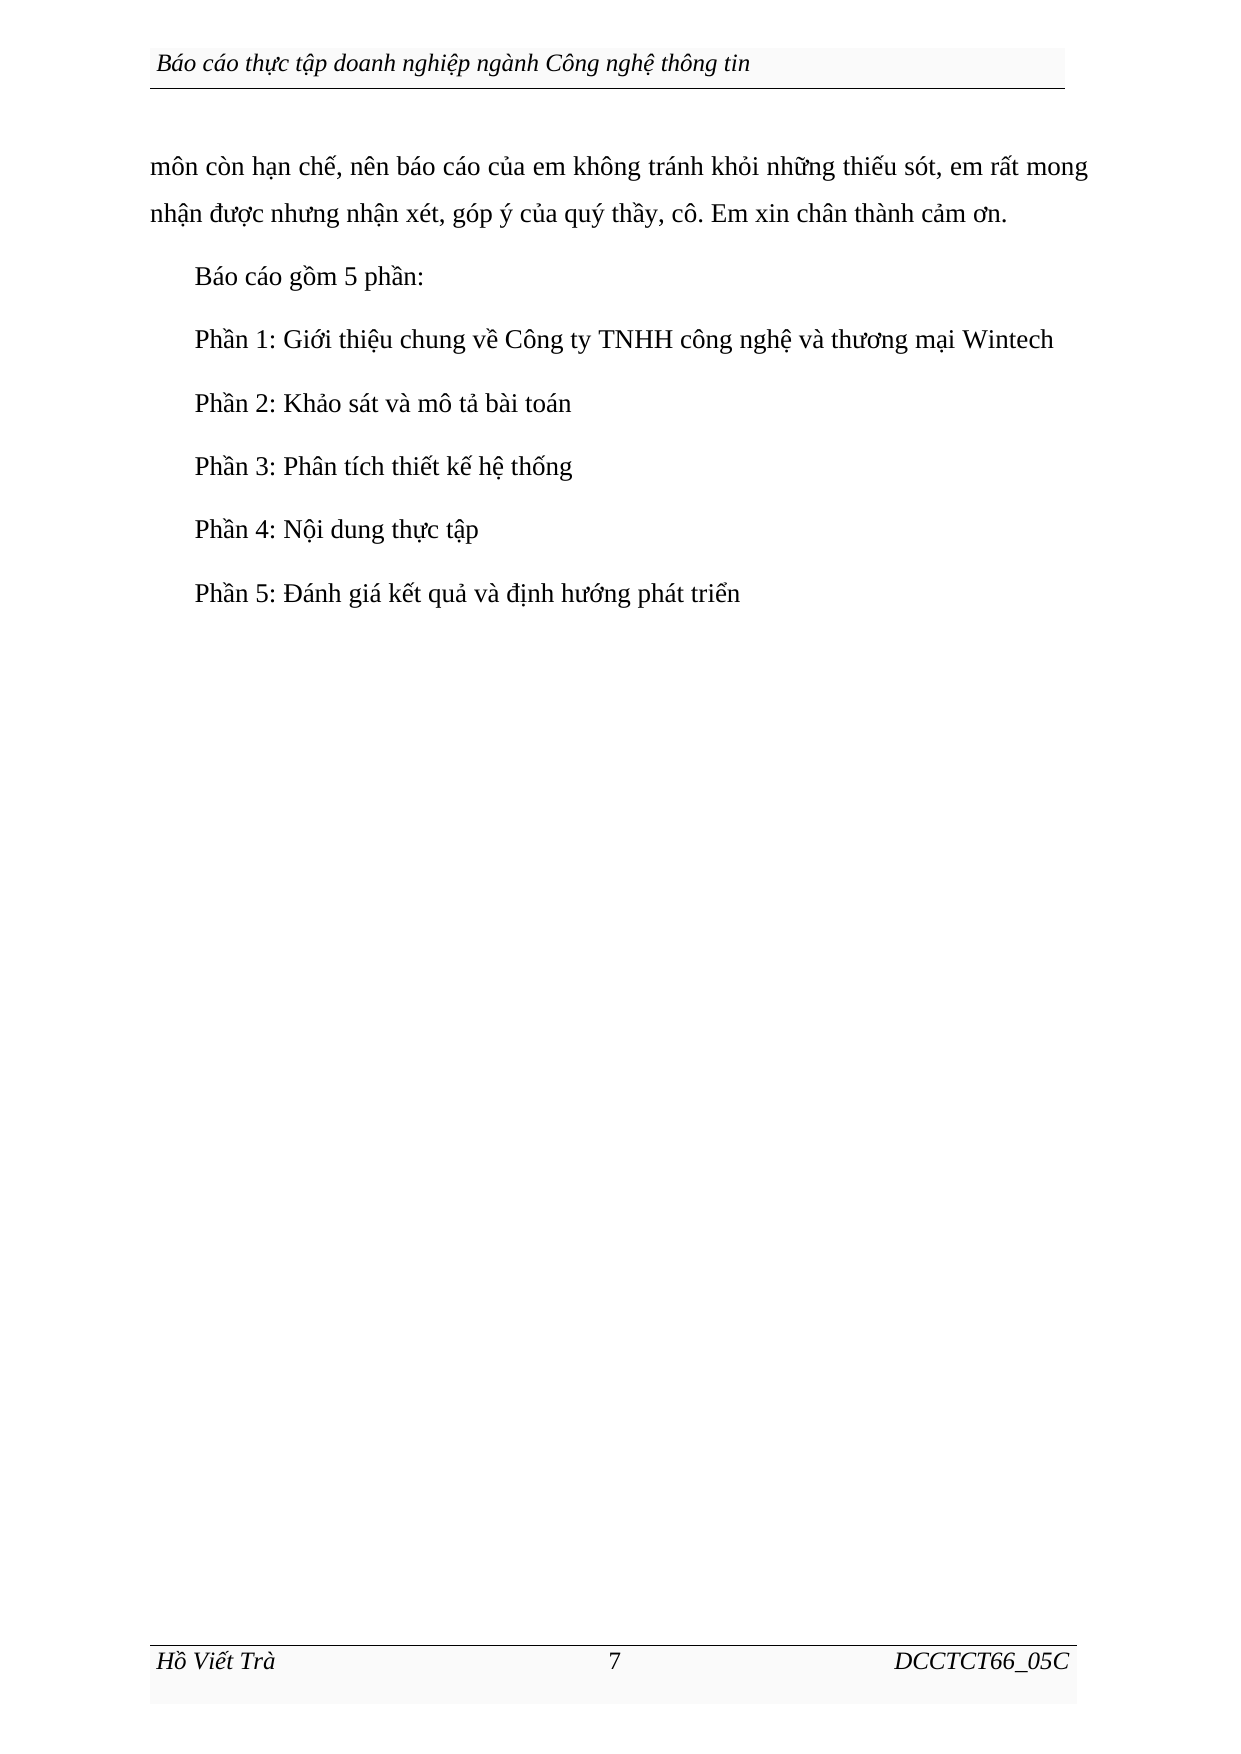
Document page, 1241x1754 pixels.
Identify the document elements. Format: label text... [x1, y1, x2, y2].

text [150, 150, 1090, 228]
text Phần 4: Nội dung thực tập [150, 513, 1090, 544]
text Phần 3: Phân tích thiết kế hệ thống [150, 450, 1090, 481]
text Phần 1: Giới thiệu chung về Công ty TNHH công nghệ và thương mại Wintech [150, 323, 1090, 354]
text Phần 5: Đánh giá kết quả và định hướng phát triển [150, 577, 1090, 608]
text Báo cáo gồm 5 phần: [150, 260, 1090, 291]
text Phần 2: Khảo sát và mô tả bài toán [150, 387, 1090, 418]
